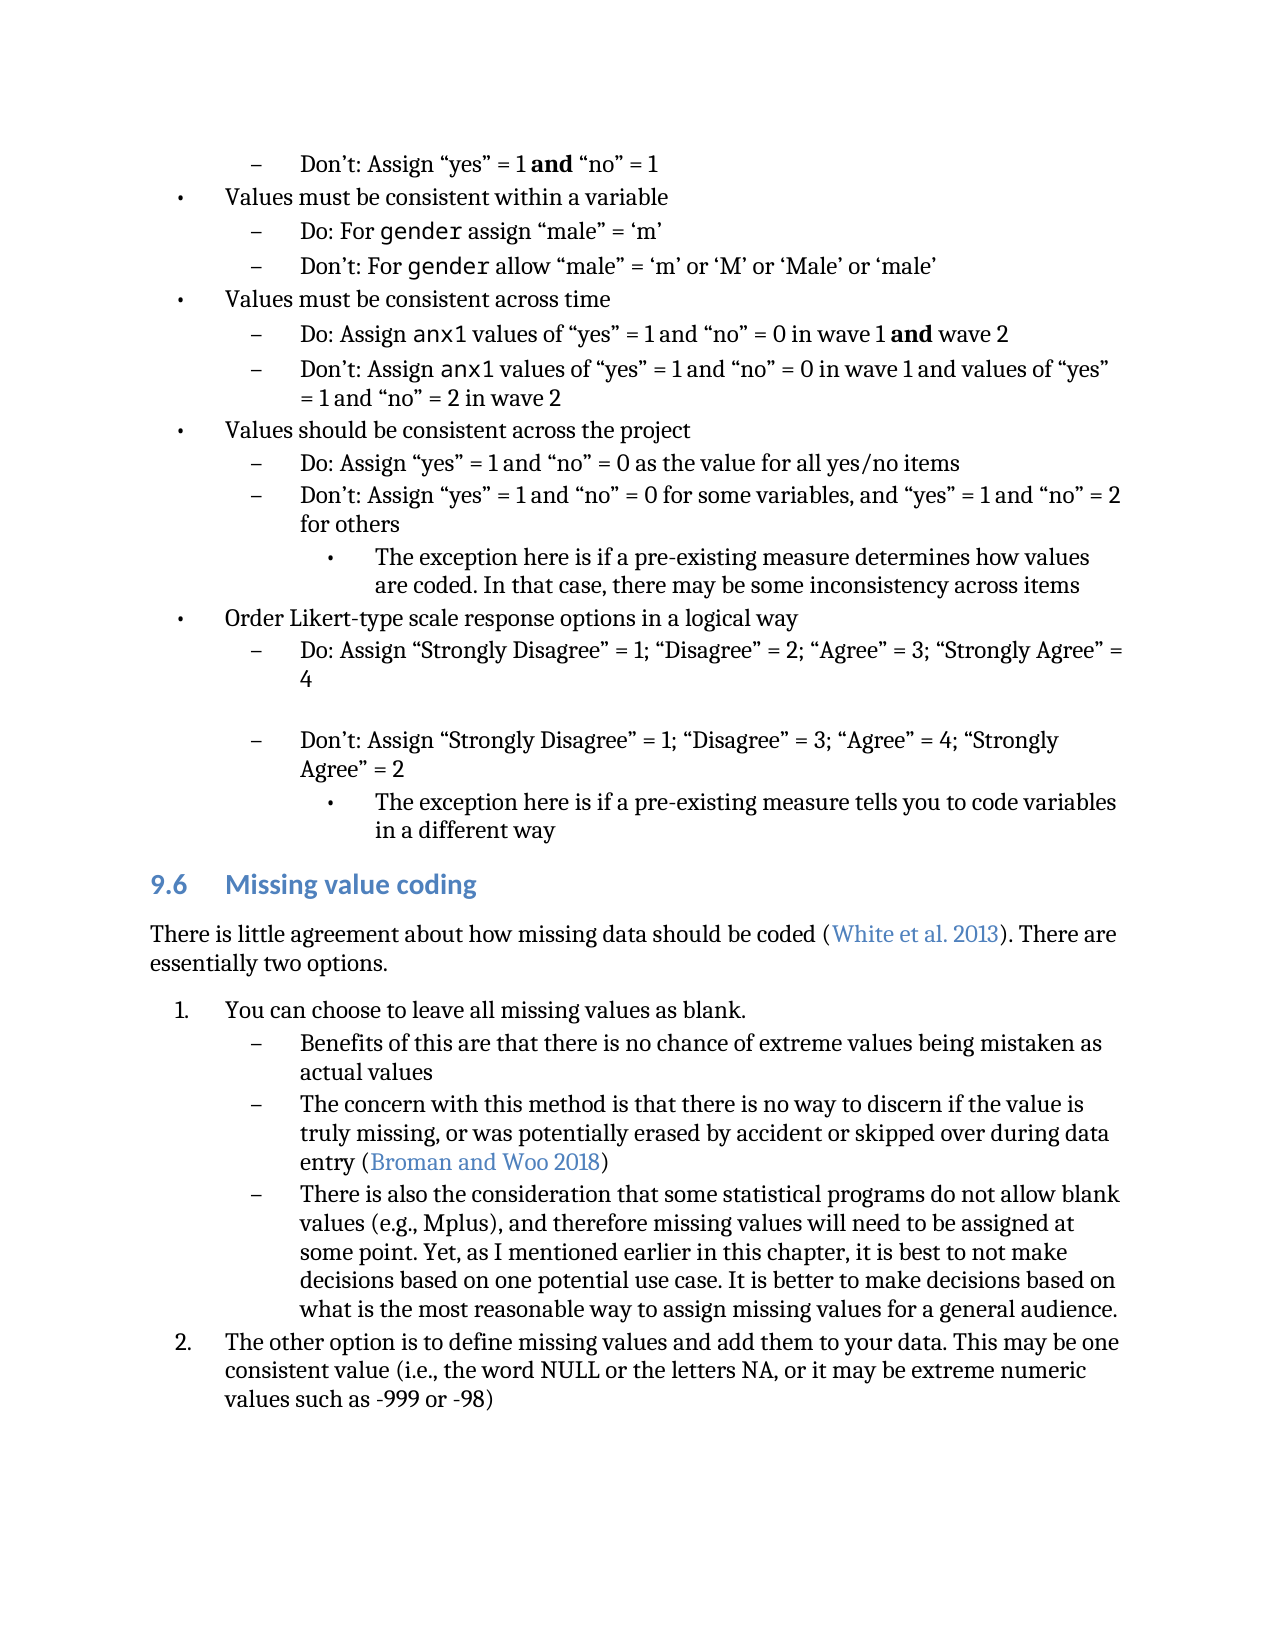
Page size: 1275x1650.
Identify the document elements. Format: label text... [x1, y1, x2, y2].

list The other option is to define missing values and add them to your data. This may be one consistent value (i.e., the word NULL or the letters NA, or it may be extreme numeric values such as -999 or -98) [175, 1328, 1125, 1414]
list Don’t: Assign “yes” = 1 and “no” = 1 [250, 150, 1125, 179]
list Do: Assign “yes” = 1 and “no” = 0 as the value for all yes/no items [250, 449, 1125, 477]
list You can choose to leave all missing values as blank. [175, 996, 1125, 1025]
list The exception here is if a pre-existing measure tells you to code variables in a different way [325, 787, 1125, 845]
list Order Likert-type scale response options in a logical way [175, 604, 1125, 632]
list Values should be consistent across the project [175, 416, 1125, 445]
list Do: Assign anx1 values of “yes” = 1 and “no” = 0 in wave 1 and wave 2 [250, 317, 1125, 349]
text There is little agreement about how missing data should be coded (White et al. 2013). There are essentially two options. [150, 920, 1125, 978]
list Benefits of this are that there is no chance of extreme values being mistaken as actual values [250, 1029, 1125, 1086]
list Don’t: Assign “Strongly Disagree” = 1; “Disagree” = 3; “Agree” = 4; “Strongly Agree” = 2 [250, 726, 1125, 784]
list Values must be consistent across time [175, 285, 1125, 314]
list There is also the consideration that some statistical programs do not allow blank values (e.g., Mplus), and therefore missing values will need to be assigned at some point. Yet, as I mentioned earlier in this chapter, it is best to not make decisions based on one potential use case. It is better to make decisions based on what is the most reasonable way to assign missing values for a general audience. [250, 1180, 1125, 1324]
list The exception here is if a pre-existing measure determines how values are coded. In that case, there may be some inconsistency across items [325, 542, 1125, 600]
list Do: Assign “Strongly Disagree” = 1; “Disagree” = 2; “Agree” = 3; “Strongly Agree” = 4 [250, 636, 1125, 722]
list Don’t: For gender allow “male” = ‘m’ or ‘M’ or ‘Male’ or ‘male’ [250, 250, 1125, 281]
list Values must be consistent within a variable [175, 182, 1125, 211]
list The concern with this method is that there is no way to discern if the value is truly missing, or was potentially erased by accident or skipped over during data entry (Broman and Woo 2018) [250, 1090, 1125, 1176]
subtitle 9.6 Missing value coding [150, 866, 1125, 901]
list Don’t: Assign anx1 values of “yes” = 1 and “no” = 0 in wave 1 and values of “yes” = 1 and “no” = 2 in wave 2 [250, 352, 1125, 412]
list Don’t: Assign “yes” = 1 and “no” = 0 for some variables, and “yes” = 1 and “no” = 2 for others [250, 481, 1125, 539]
list Do: For gender assign “male” = ‘m’ [250, 215, 1125, 246]
